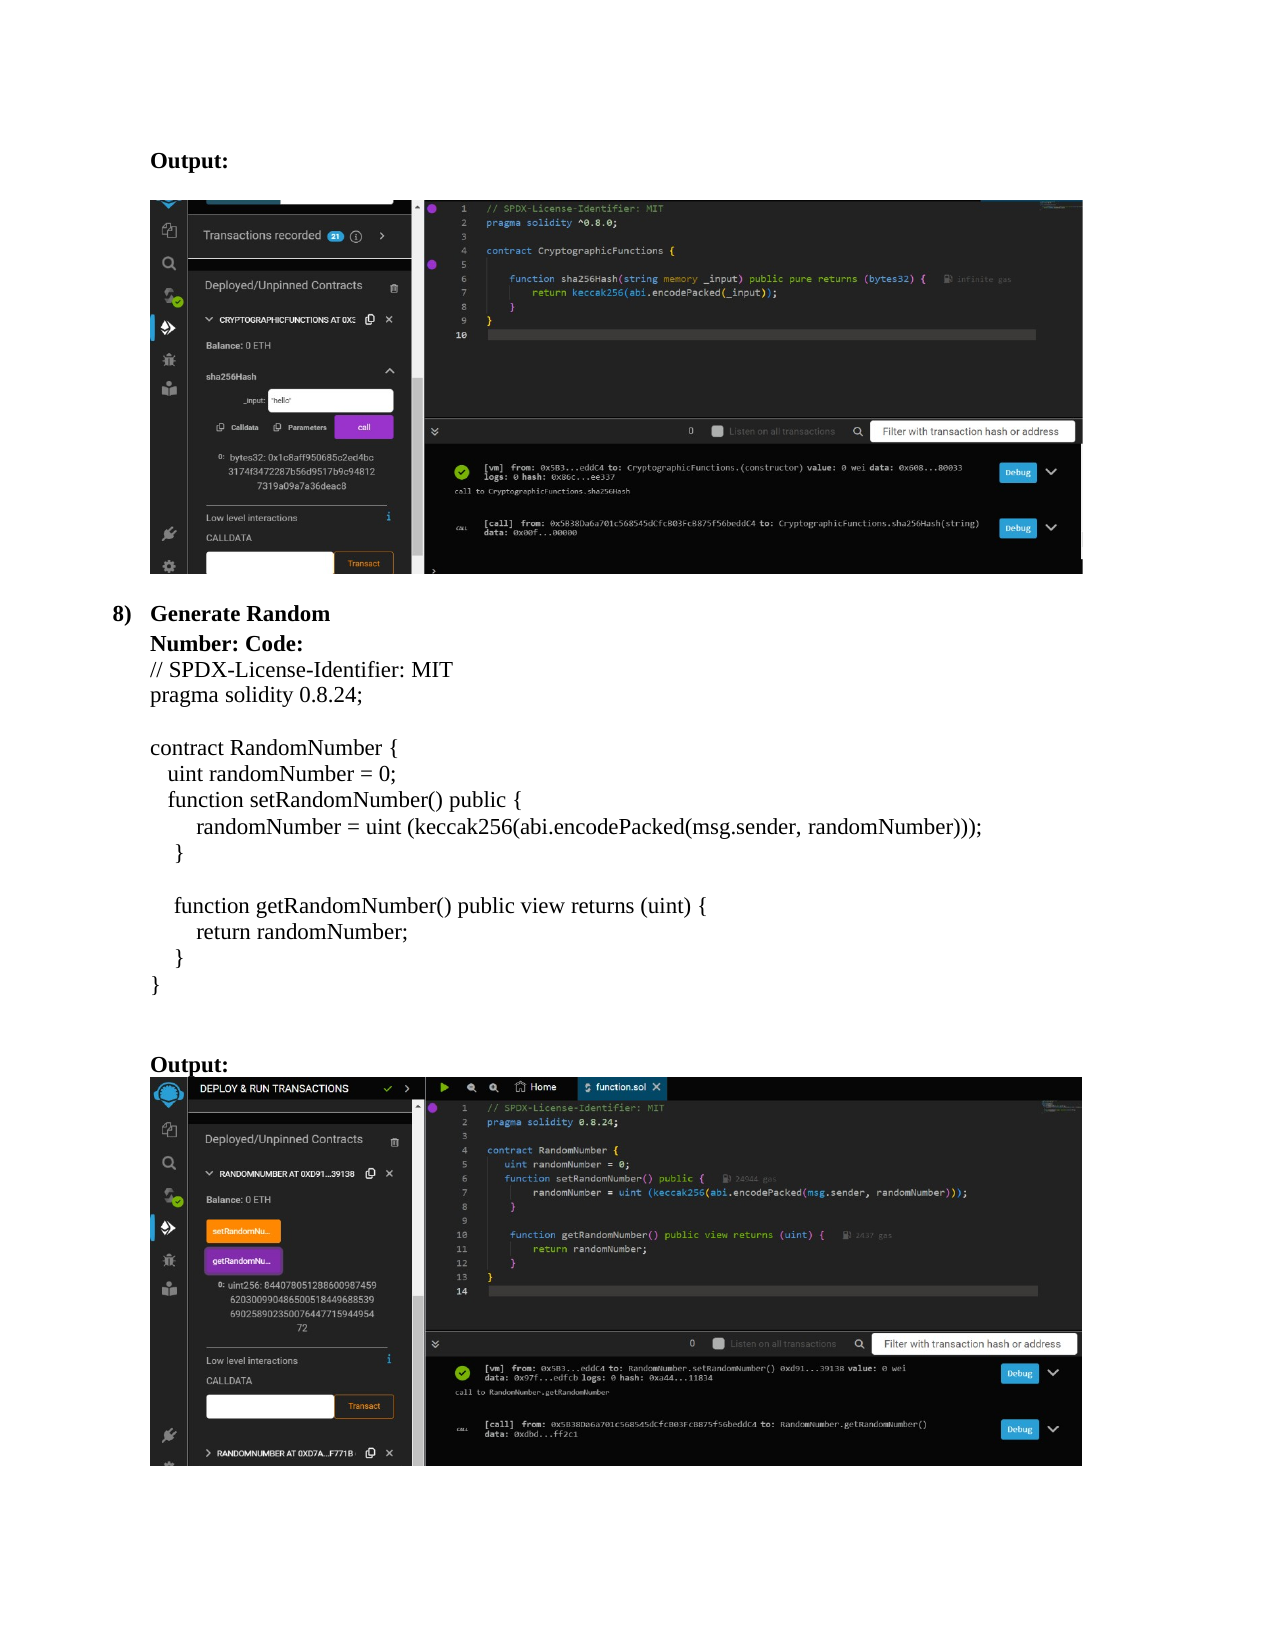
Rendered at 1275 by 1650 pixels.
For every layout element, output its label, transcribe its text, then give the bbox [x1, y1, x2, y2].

subtitle Output: [150, 148, 1177, 174]
picture [150, 200, 1083, 574]
text pragma solidity 0.8.24; [150, 682, 1177, 708]
text contract RandomNumber { uint randomNumber = 0; [150, 735, 400, 786]
picture [586, 1084, 591, 1092]
subtitle Output: [150, 1051, 1177, 1077]
list Generate Random Number: Code: [112, 600, 425, 656]
picture [653, 1083, 660, 1090]
text function getRandomNumber() public view returns (uint) { return randomNumber; [173, 892, 742, 945]
picture [150, 1077, 1082, 1466]
text } [150, 971, 1177, 997]
text function setRandomNumber() public { [167, 786, 1177, 813]
text } [173, 839, 1177, 866]
text randomNumber = uint (keccak256(abi.encodePacked(msg.sender, randomNumber))); [196, 813, 1177, 839]
picture [601, 1084, 629, 1090]
picture [630, 1083, 646, 1091]
text } [173, 945, 1177, 971]
text // SPDX-License-Identifier: MIT [150, 660, 1177, 682]
